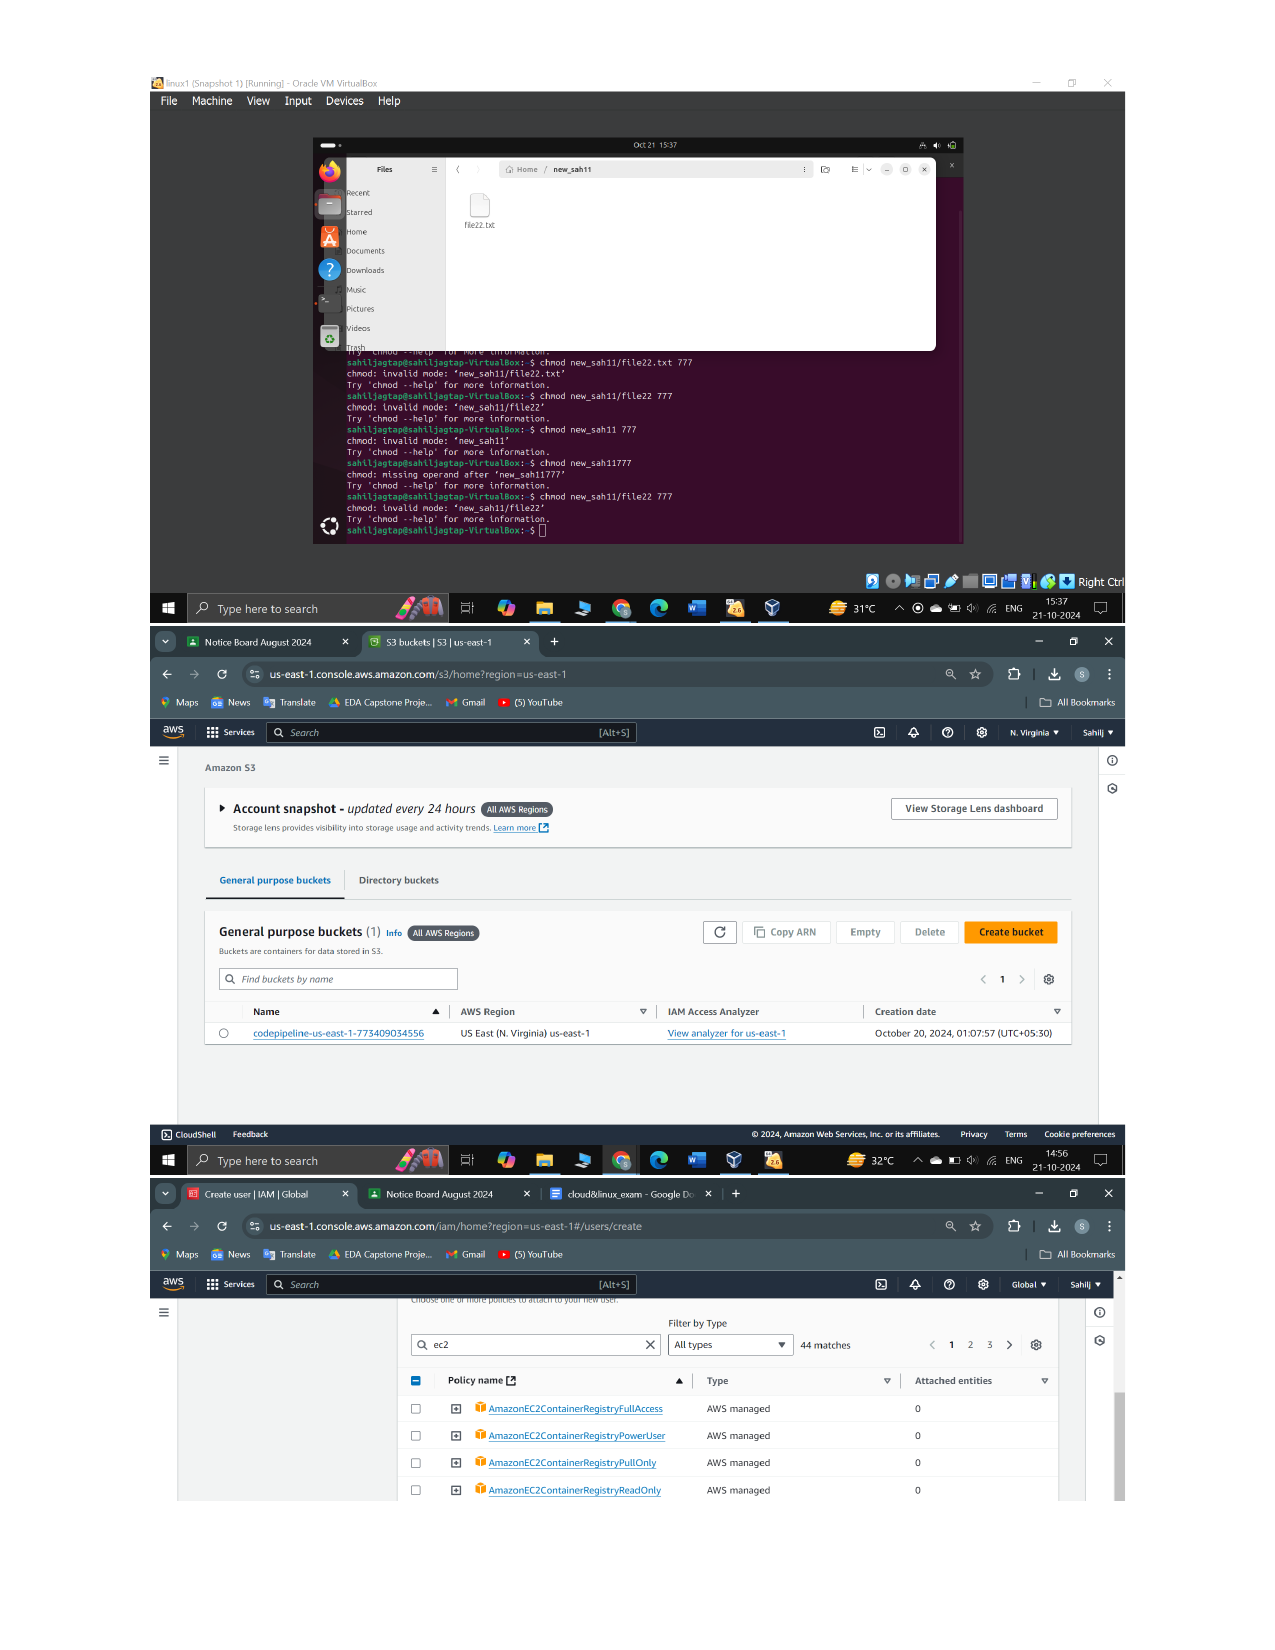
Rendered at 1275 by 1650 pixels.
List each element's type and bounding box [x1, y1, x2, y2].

picture [150, 626, 1125, 1175]
picture [150, 75, 1125, 623]
picture [150, 1178, 1125, 1501]
